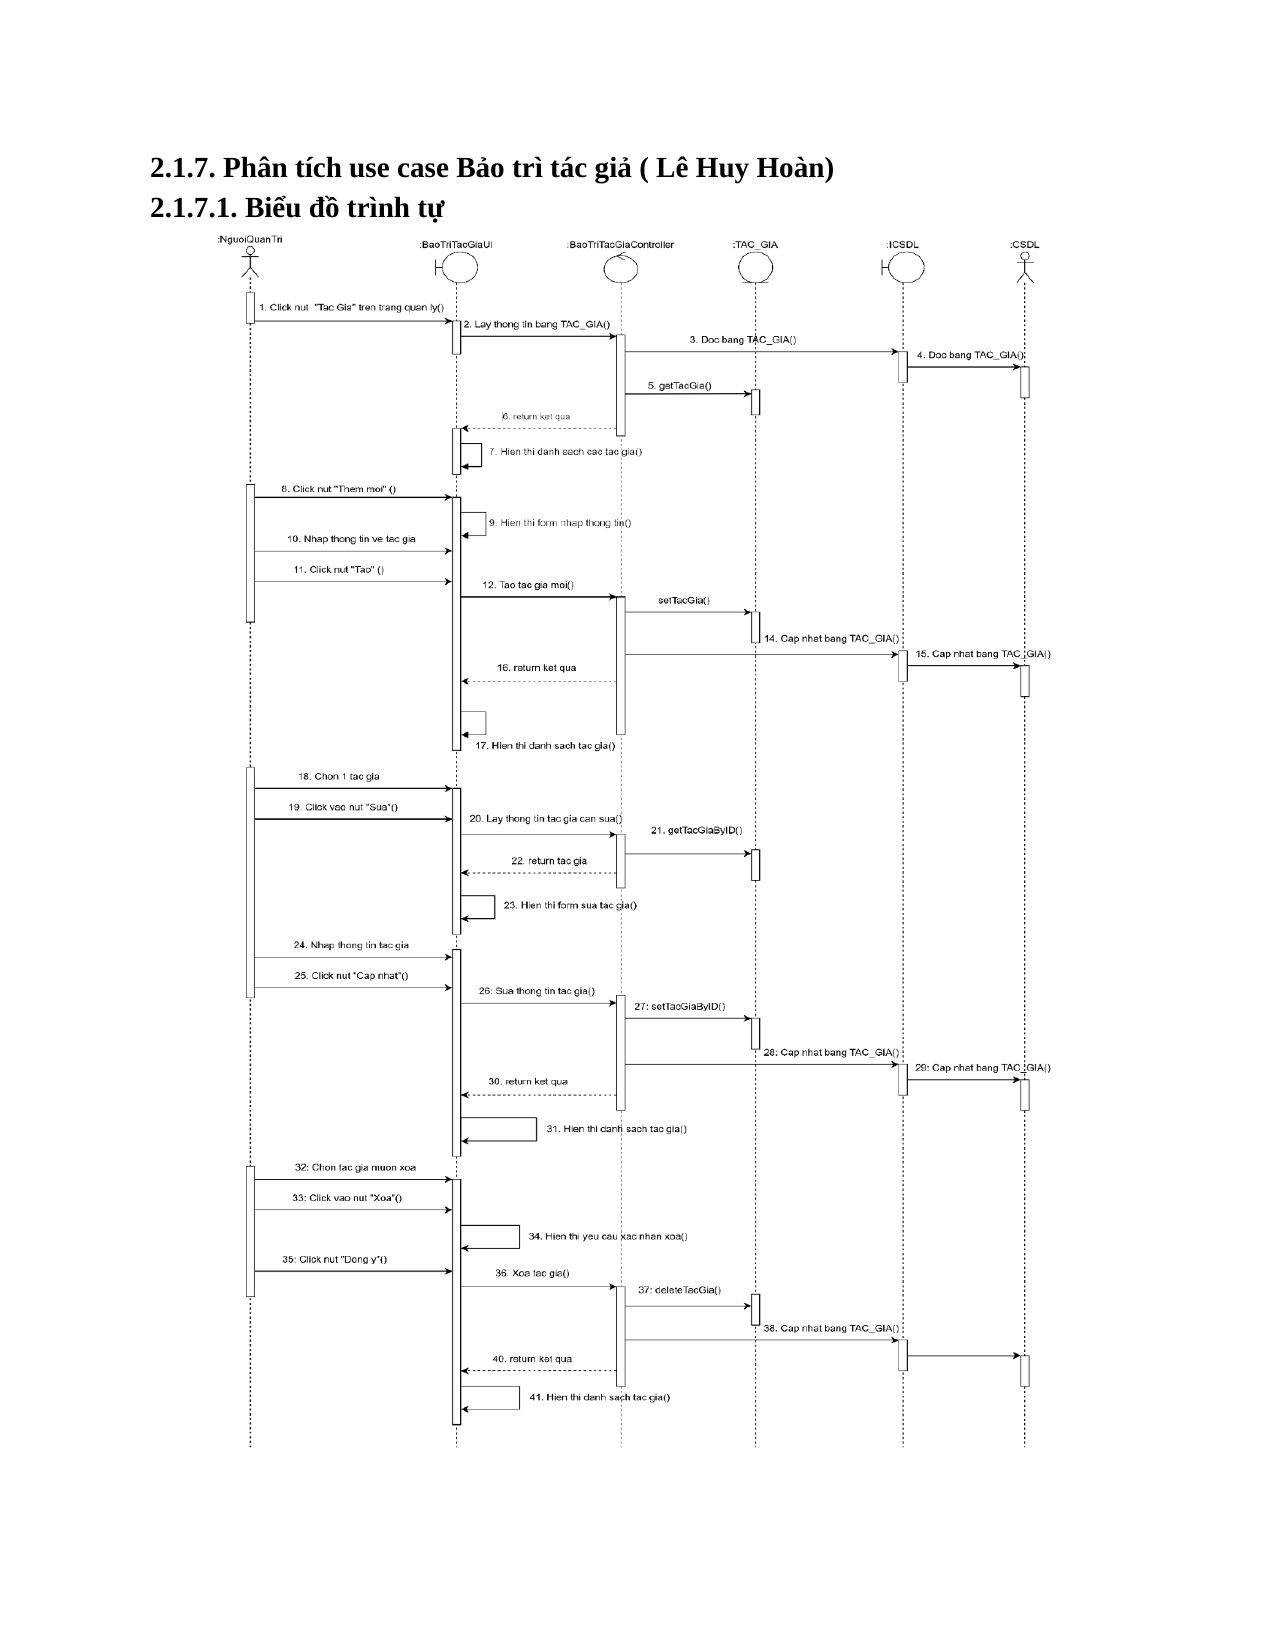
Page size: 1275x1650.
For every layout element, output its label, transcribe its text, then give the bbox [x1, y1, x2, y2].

subtitle 2.1.7.1. Biểu đồ trình tự [150, 190, 1125, 224]
subtitle 2.1.7. Phân tích use case Bảo trì tác giả ( Lê Huy Hoàn) [150, 150, 1125, 183]
picture [209, 226, 1067, 1456]
